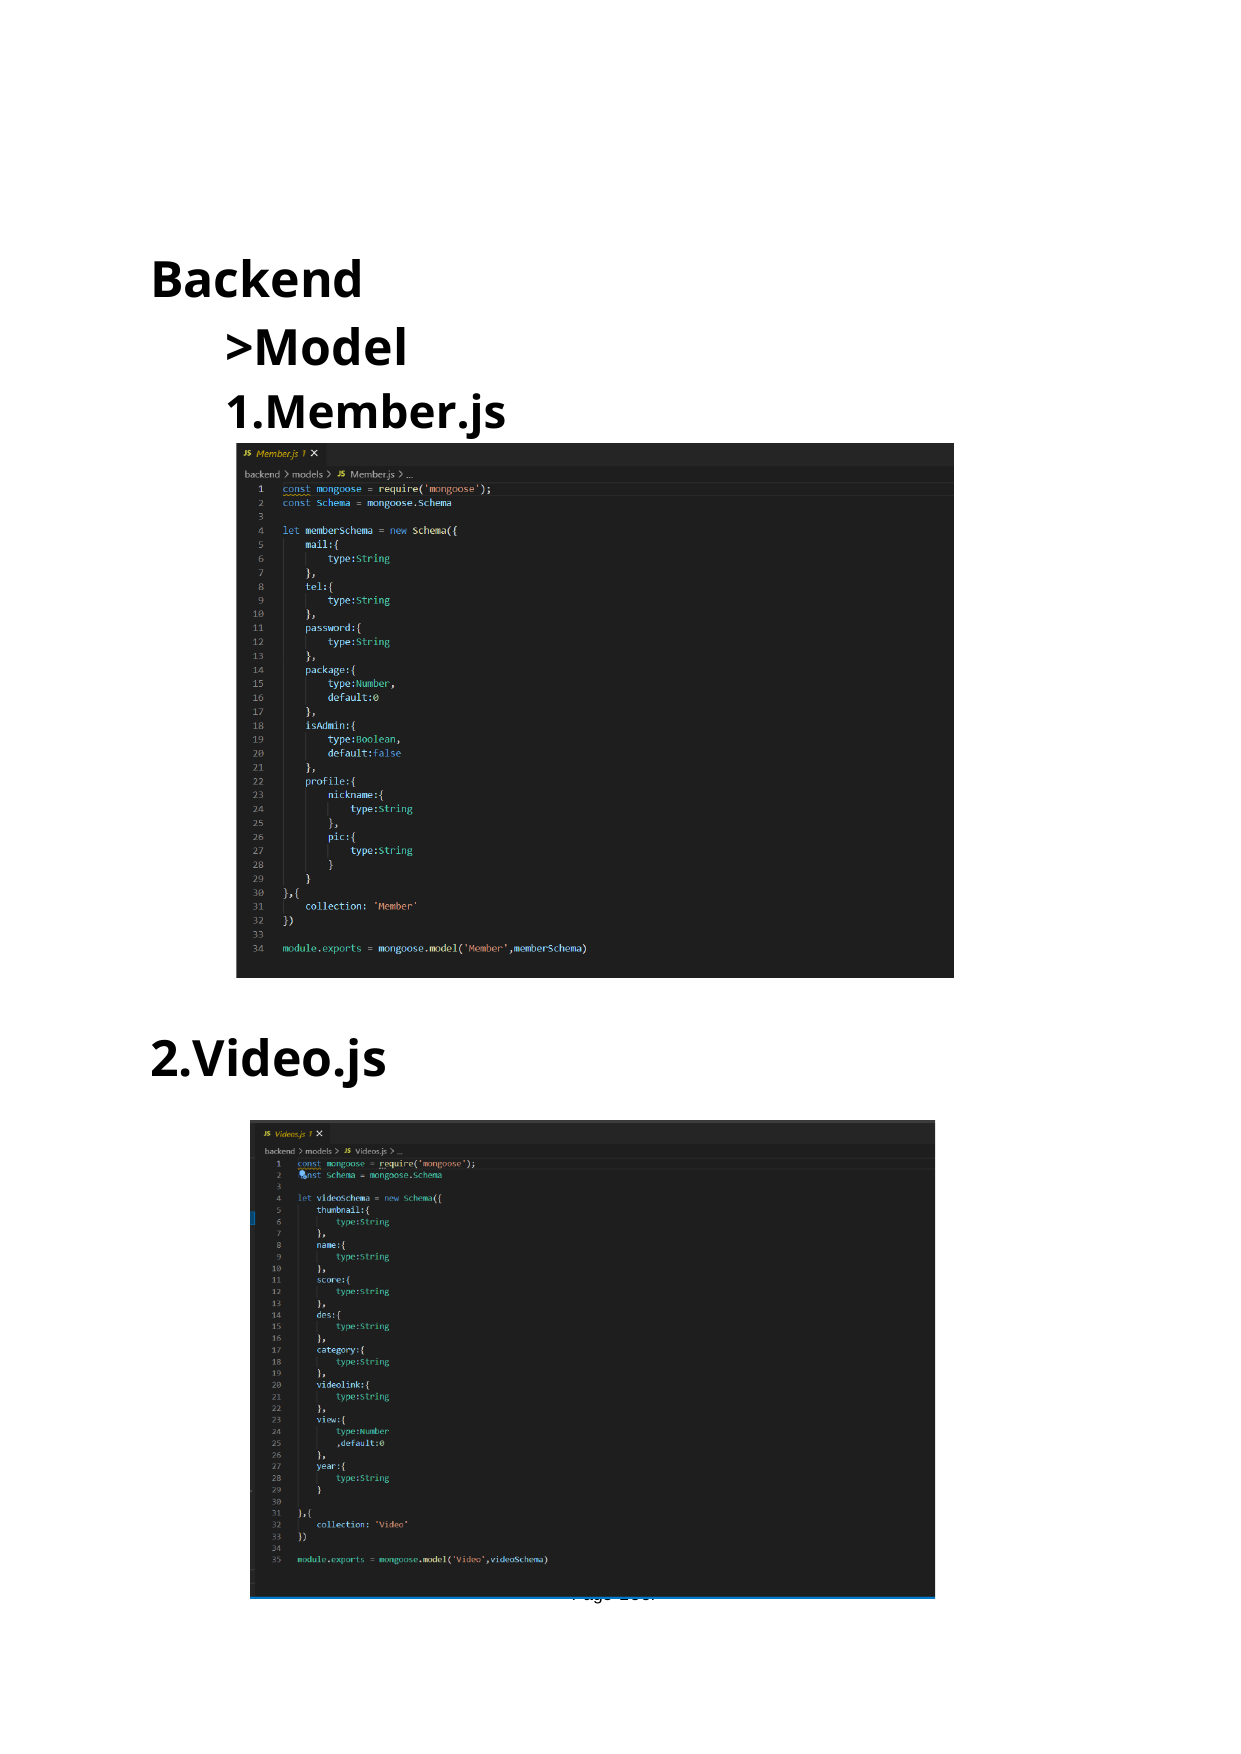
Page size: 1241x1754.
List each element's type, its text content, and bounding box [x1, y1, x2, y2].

picture [250, 1120, 936, 1599]
picture [236, 443, 954, 978]
text 1.Member.js [150, 380, 1090, 442]
text >Model [150, 312, 1090, 380]
text 2.Video.js [150, 1023, 1090, 1091]
text Backend [150, 244, 1090, 312]
